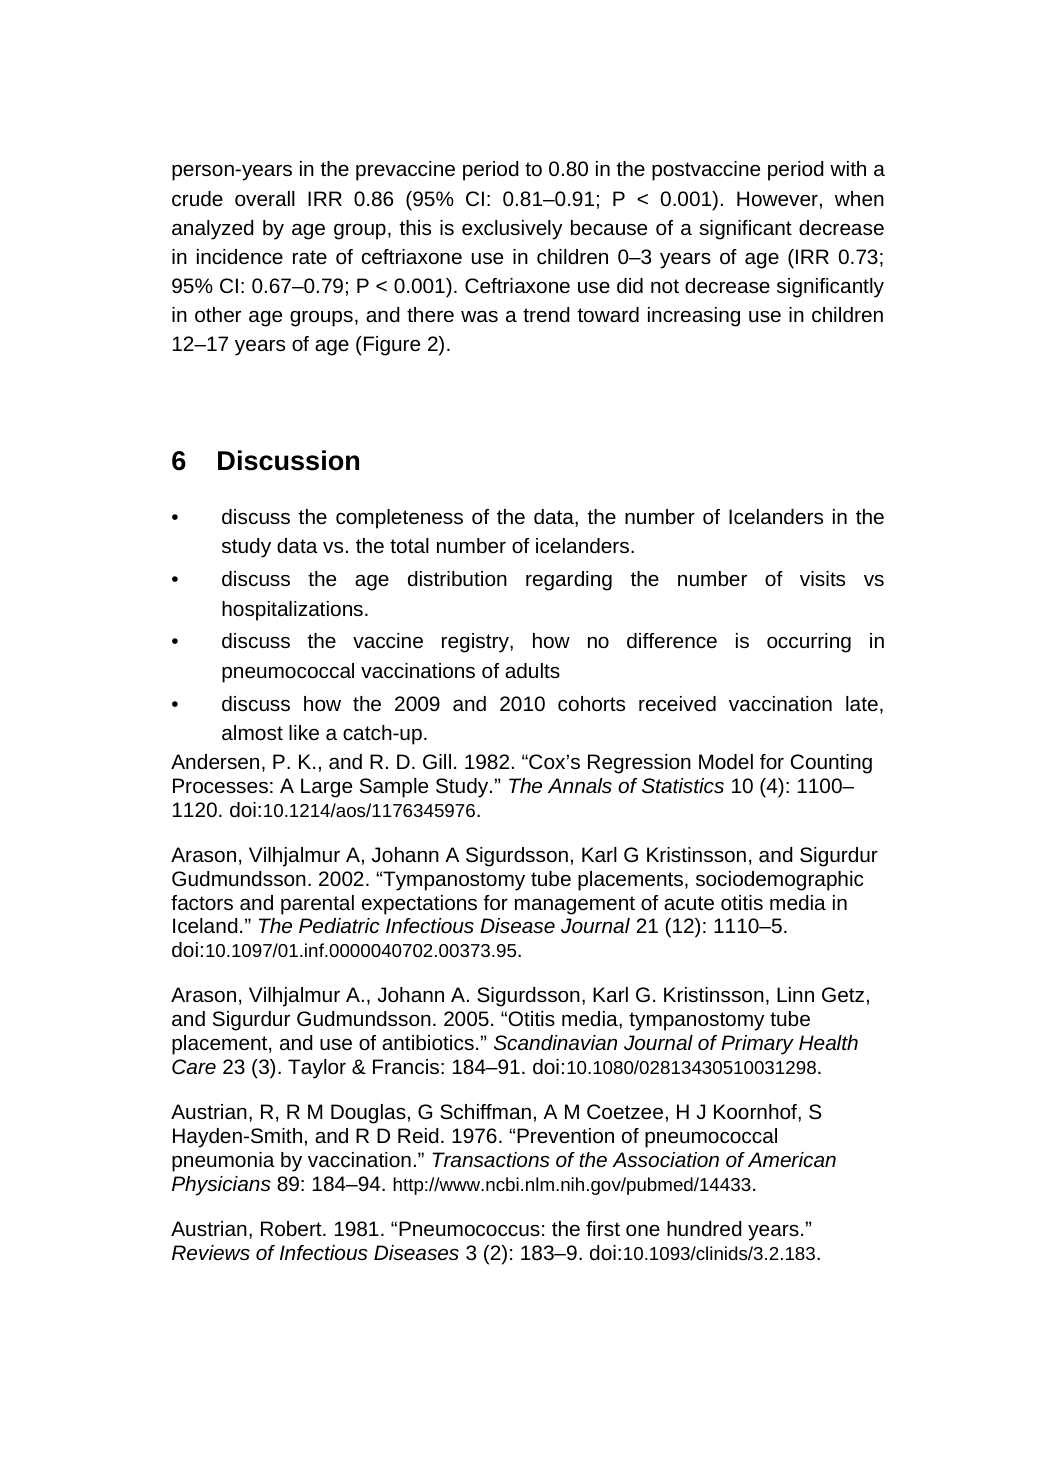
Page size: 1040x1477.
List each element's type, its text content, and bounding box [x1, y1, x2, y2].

text Andersen, P. K., and R. D. Gill. 1982. “Cox’s Regression Model for Counting Processes: A Large Sample Study.” The Annals of Statistics 10 (4): 1100–1120. doi:10.1214/aos/1176345976. [171, 750, 886, 822]
subtitle Discussion [171, 445, 886, 476]
text Austrian, R, R M Douglas, G Schiffman, A M Coetzee, H J Koornhof, S Hayden-Smith, and R D Reid. 1976. “Prevention of pneumococcal pneumonia by vaccination.” Transactions of the Association of American Physicians 89: 184–94. http://www.ncbi.nlm.nih.gov/pubmed/14433. [171, 1100, 886, 1196]
list discuss the age distribution regarding the number of visits vs hospitalizations. [171, 563, 886, 622]
text Arason, Vilhjalmur A, Johann A Sigurdsson, Karl G Kristinsson, and Sigurdur Gudmundsson. 2002. “Tympanostomy tube placements, sociodemographic factors and parental expectations for management of acute otitis media in Iceland.” The Pediatric Infectious Disease Journal 21 (12): 1110–5. doi:10.1097/01.inf.0000040702.00373.95. [171, 842, 886, 962]
text Arason, Vilhjalmur A., Johann A. Sigurdsson, Karl G. Kristinsson, Linn Getz, and Sigurdur Gudmundsson. 2005. “Otitis media, tympanostomy tube placement, and use of antibiotics.” Scandinavian Journal of Primary Health Care 23 (3). Taylor & Francis: 184–91. doi:10.1080/02813430510031298. [171, 983, 886, 1079]
list discuss the completeness of the data, the number of Icelanders in the study data vs. the total number of icelanders. [171, 501, 886, 560]
list discuss how the 2009 and 2010 cohorts received vaccination late, almost like a catch-up. [171, 688, 886, 746]
text Austrian, Robert. 1981. “Pneumococcus: the first one hundred years.” Reviews of Infectious Diseases 3 (2): 183–9. doi:10.1093/clinids/3.2.183. [171, 1216, 886, 1264]
list discuss the vaccine registry, how no difference is occurring in pneumococcal vaccinations of adults [171, 626, 886, 684]
